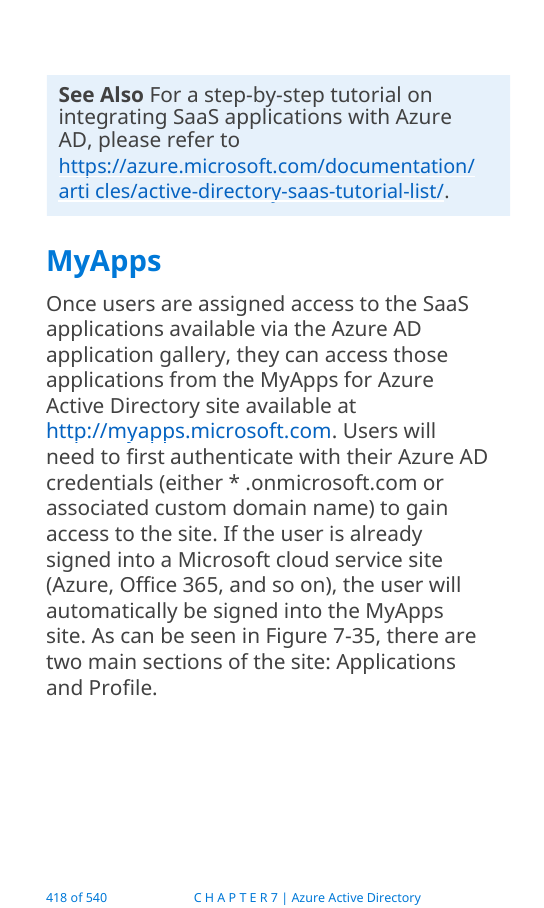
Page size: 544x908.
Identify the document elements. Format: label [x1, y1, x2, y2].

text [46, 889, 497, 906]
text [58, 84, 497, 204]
picture [46, 75, 511, 216]
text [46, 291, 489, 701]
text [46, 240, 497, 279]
